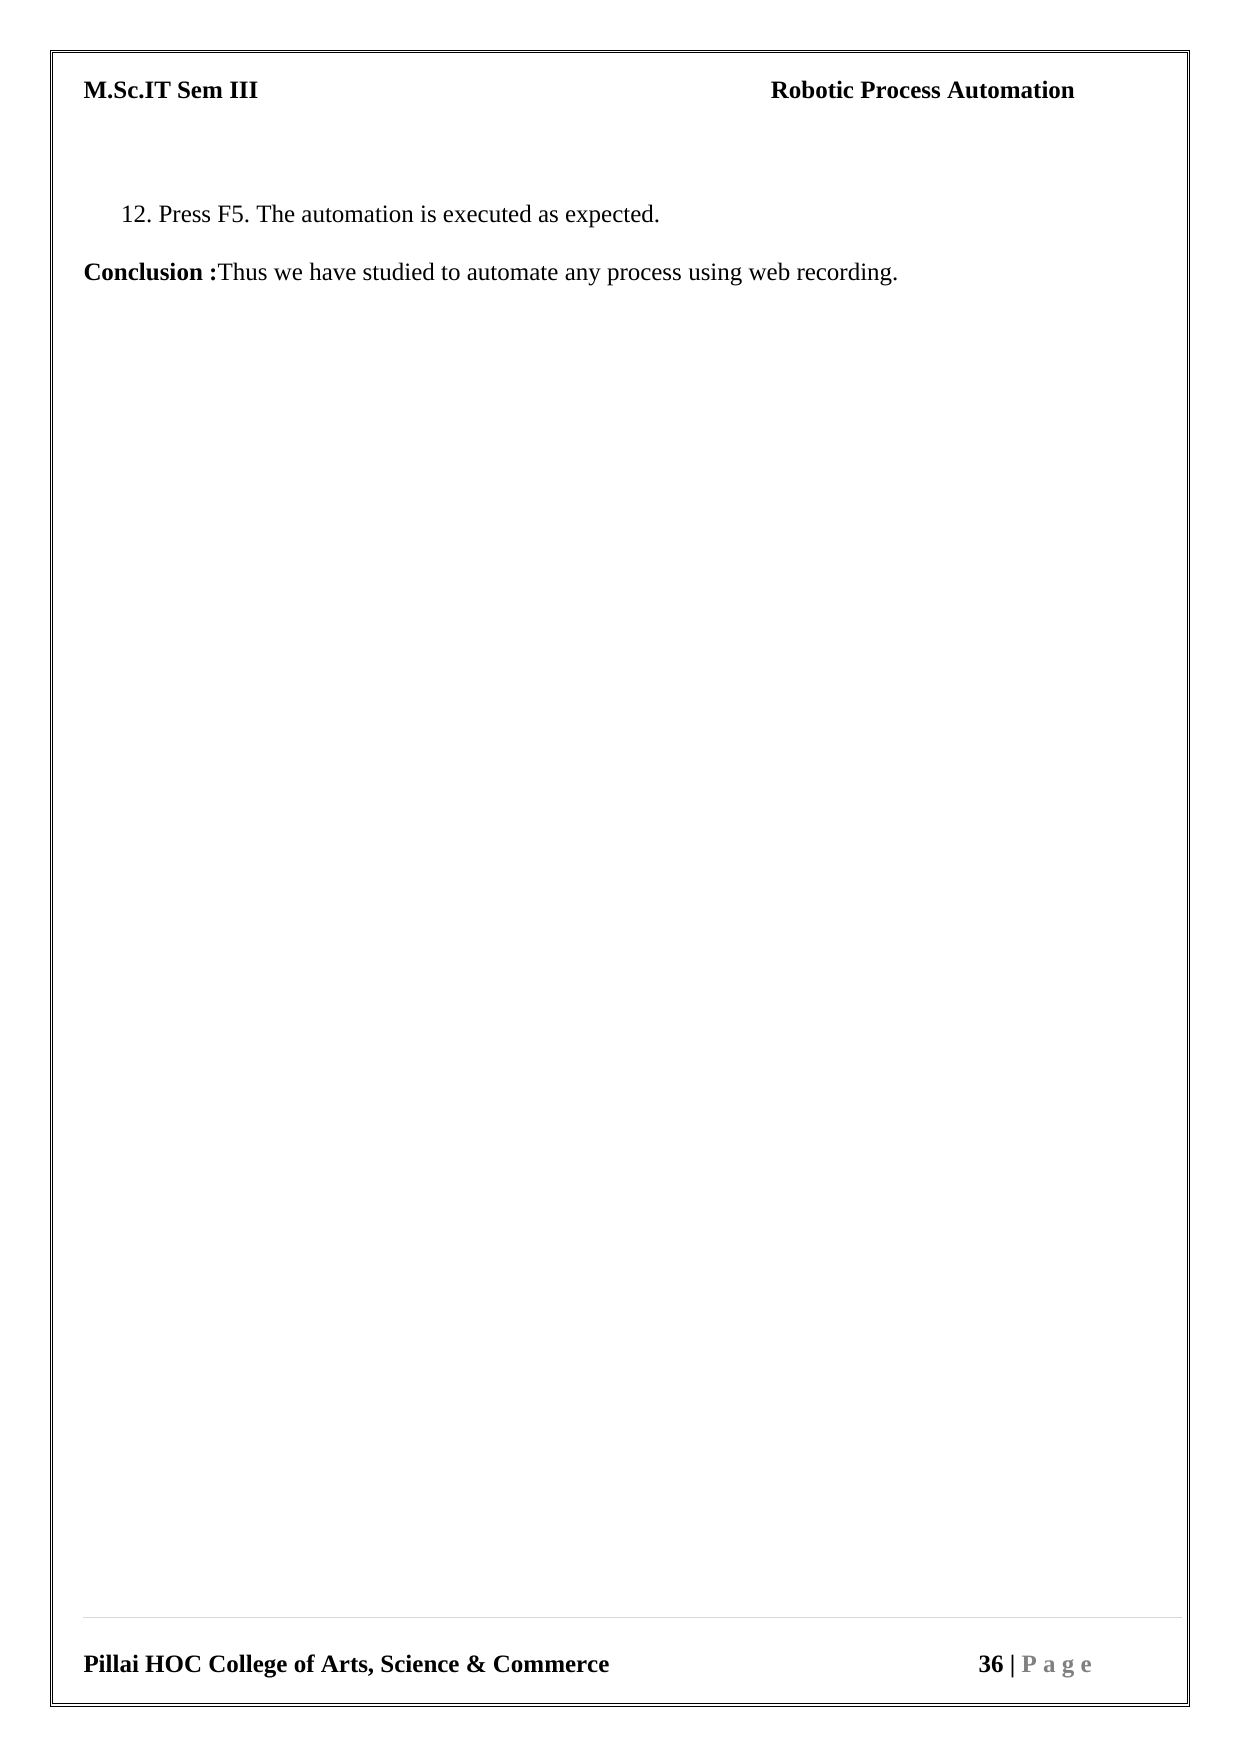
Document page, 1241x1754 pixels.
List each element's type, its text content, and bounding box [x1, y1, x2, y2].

text Conclusion :Thus we have studied to automate any process using web recording. [83, 257, 1182, 286]
list Press F5. The automation is executed as expected. [121, 199, 1182, 228]
